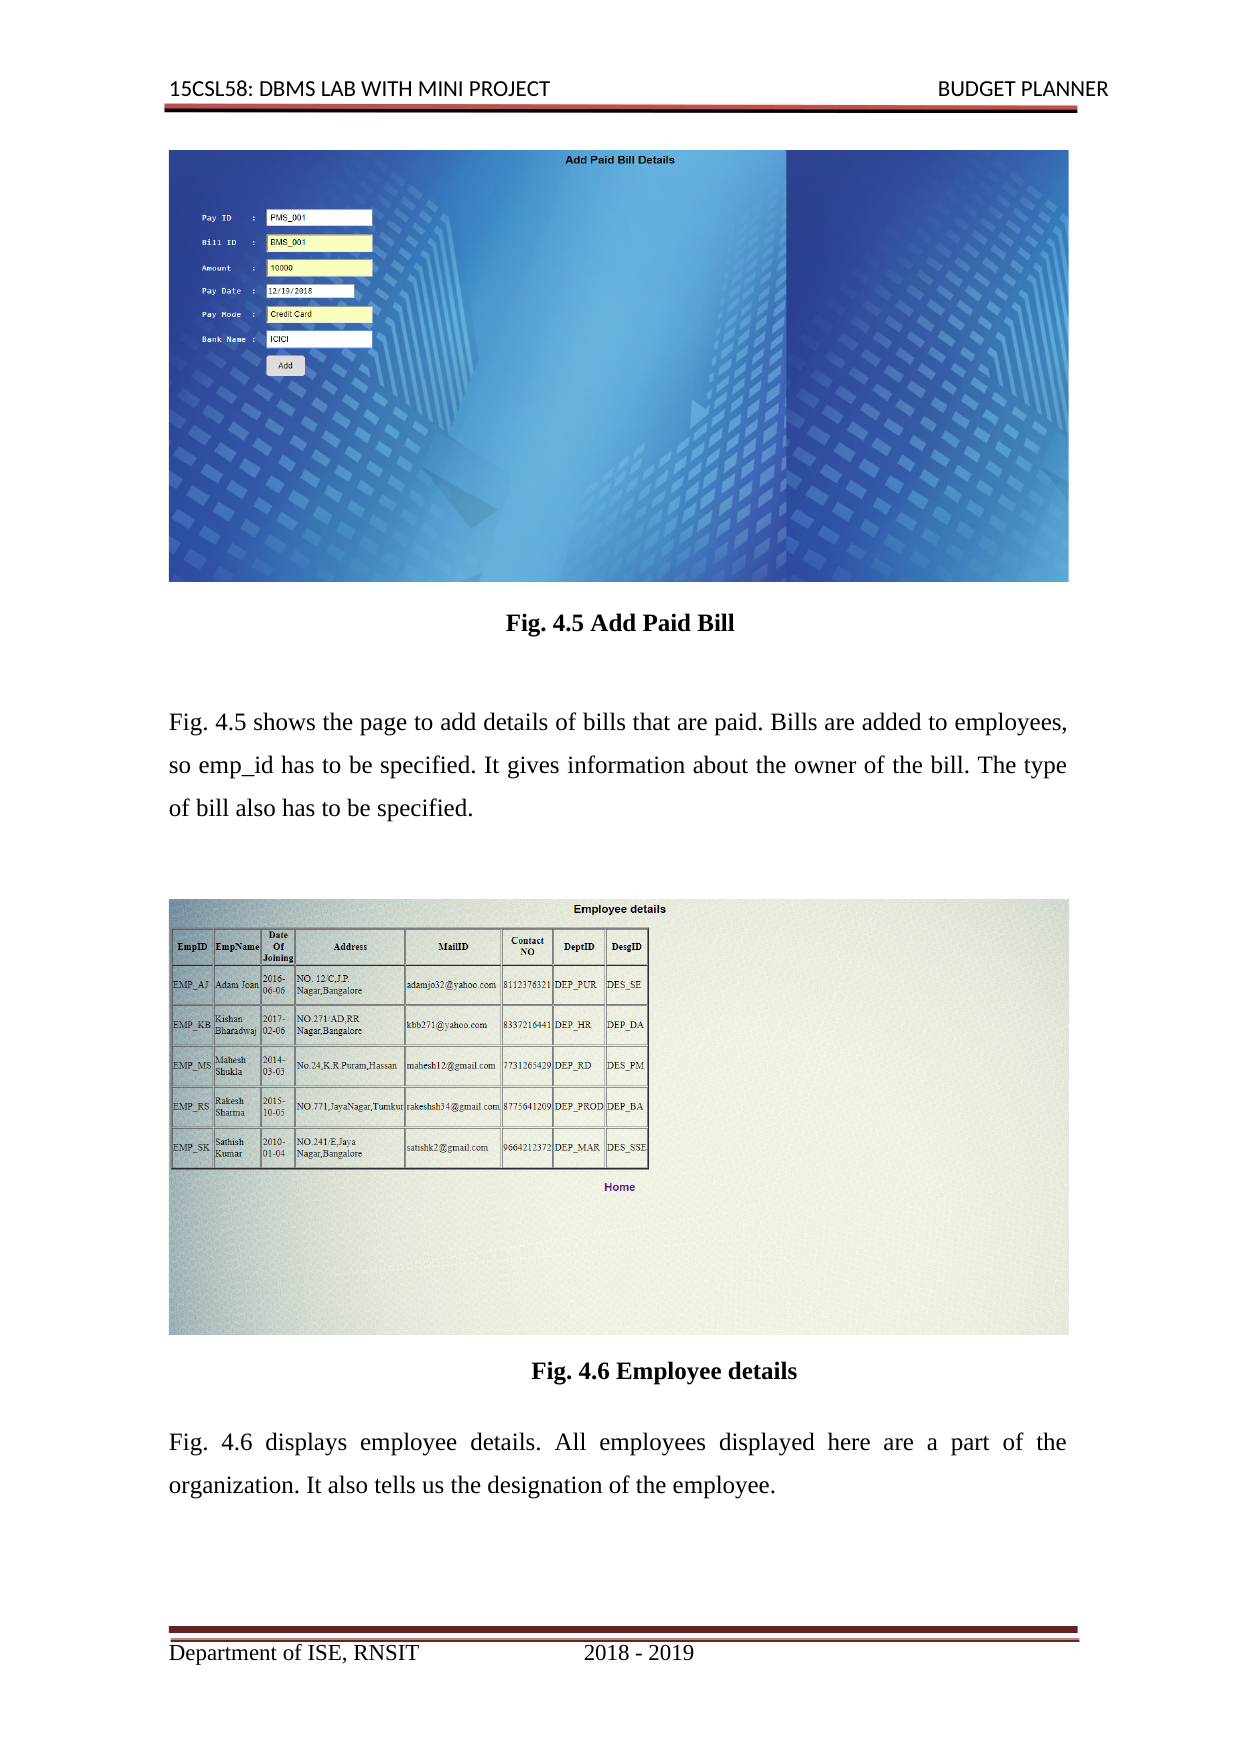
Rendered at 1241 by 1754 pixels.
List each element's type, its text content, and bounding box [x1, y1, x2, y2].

picture [170, 1638, 1080, 1642]
picture [164, 103, 1078, 113]
picture [168, 899, 1069, 1335]
picture [168, 1626, 1078, 1633]
text Fig. 4.5 shows the page to add details of bills that are paid. Bills are added to employees, so emp_id has to be specified. It gives information about the owner of the bill. The type of bill also has to be specified. [169, 707, 1069, 822]
text Fig. 4.6 displays employee details. All employees displayed here are a part of the organization. It also tells us the designation of the employee. [169, 1427, 1069, 1499]
picture [168, 150, 1069, 582]
